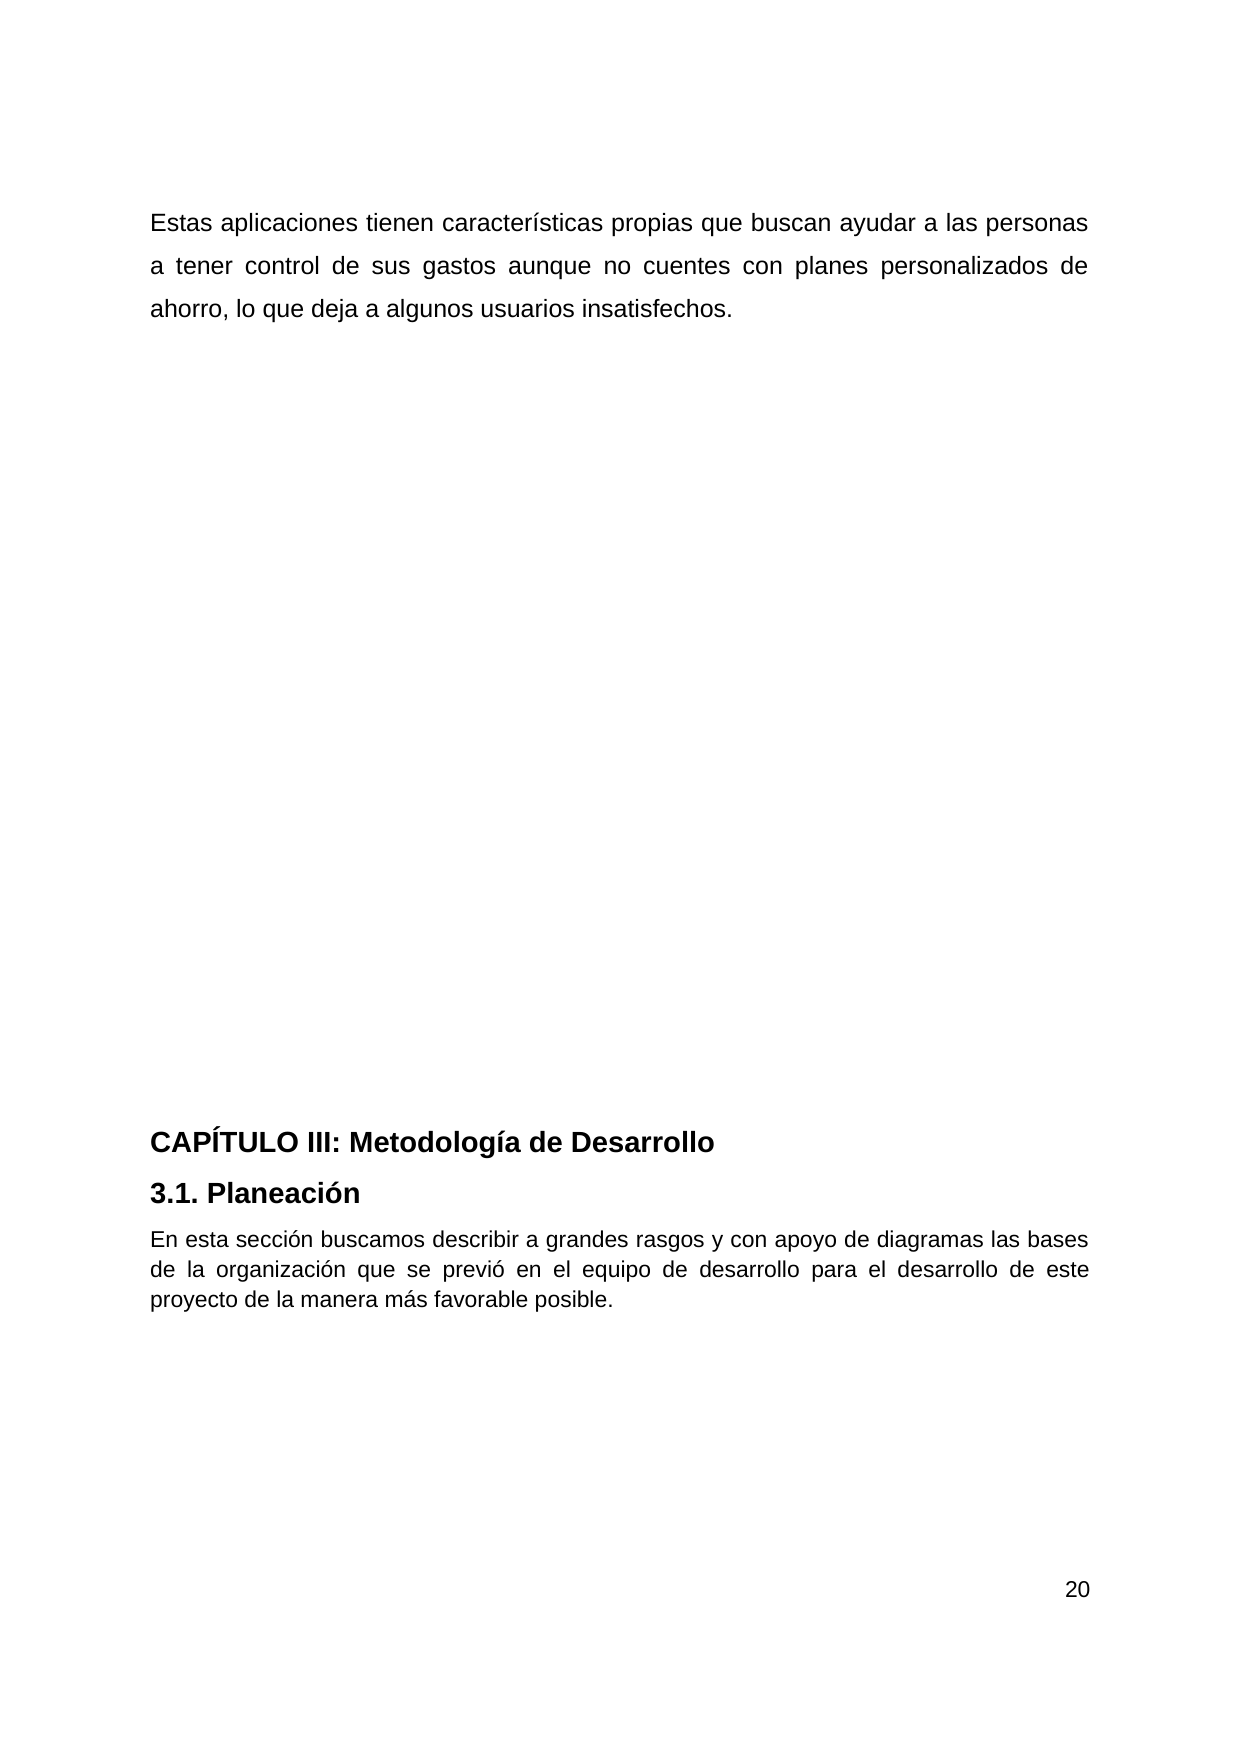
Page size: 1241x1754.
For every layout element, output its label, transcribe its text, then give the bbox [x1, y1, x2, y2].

text Estas aplicaciones tienen características propias que buscan ayudar a las personas a tener control de sus gastos aunque no cuentes con planes personalizados de ahorro, lo que deja a algunos usuarios insatisfechos. [150, 208, 1090, 323]
title CAPÍTULO III: Metodología de Desarrollo [150, 1125, 1090, 1159]
text En esta sección buscamos describir a grandes rasgos y con apoyo de diagramas las bases de la organización que se previó en el equipo de desarrollo para el desarrollo de este proyecto de la manera más favorable posible. [150, 1226, 1090, 1313]
title 3.1. Planeación [150, 1176, 1090, 1209]
